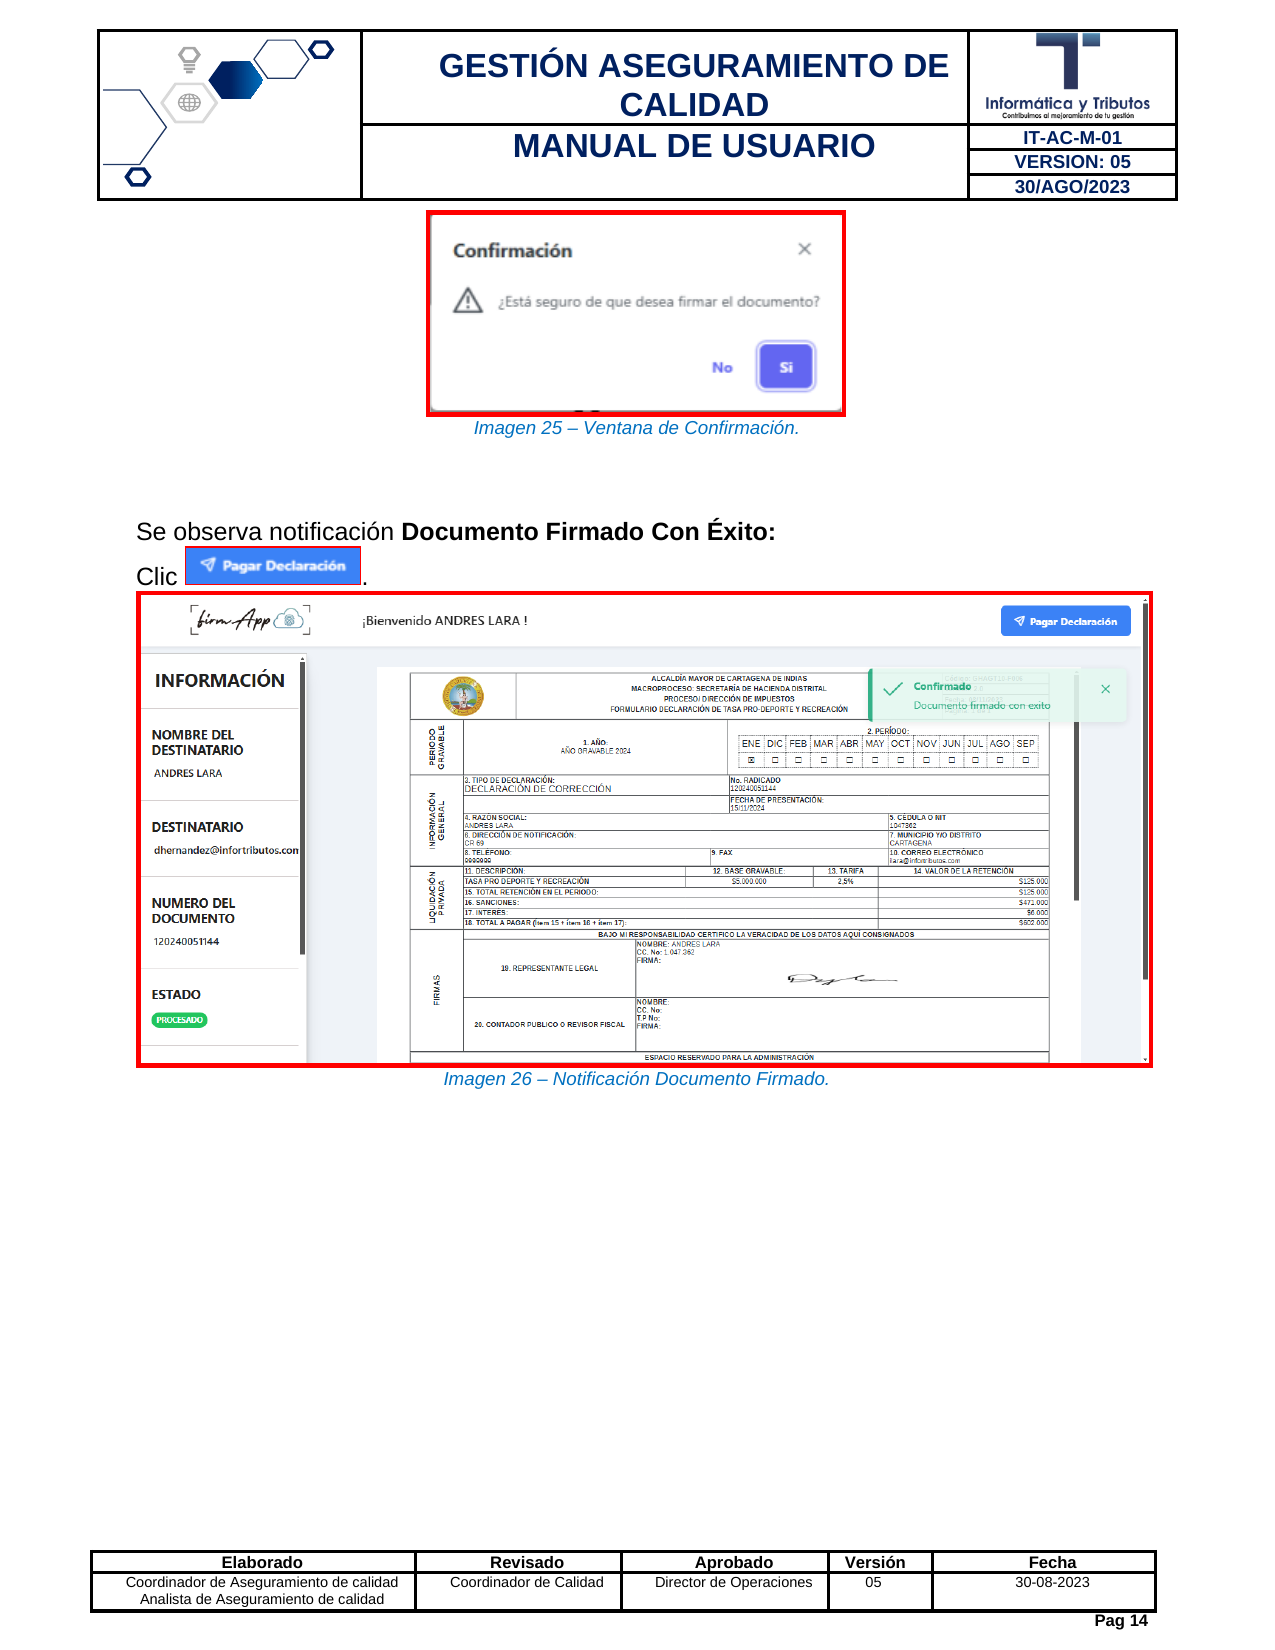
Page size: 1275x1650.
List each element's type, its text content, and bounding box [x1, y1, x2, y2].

text Imagen 26 – Notificación Documento Firmado. [136, 1068, 1139, 1089]
text Clic . [136, 546, 1139, 591]
picture [186, 548, 360, 584]
text Se observa notificación Documento Firmado Con Éxito: [136, 517, 1139, 546]
picture [141, 595, 1149, 1063]
picture [985, 32, 1150, 120]
text Imagen 25 – Ventana de Confirmación. [136, 417, 1139, 438]
picture [430, 215, 842, 412]
